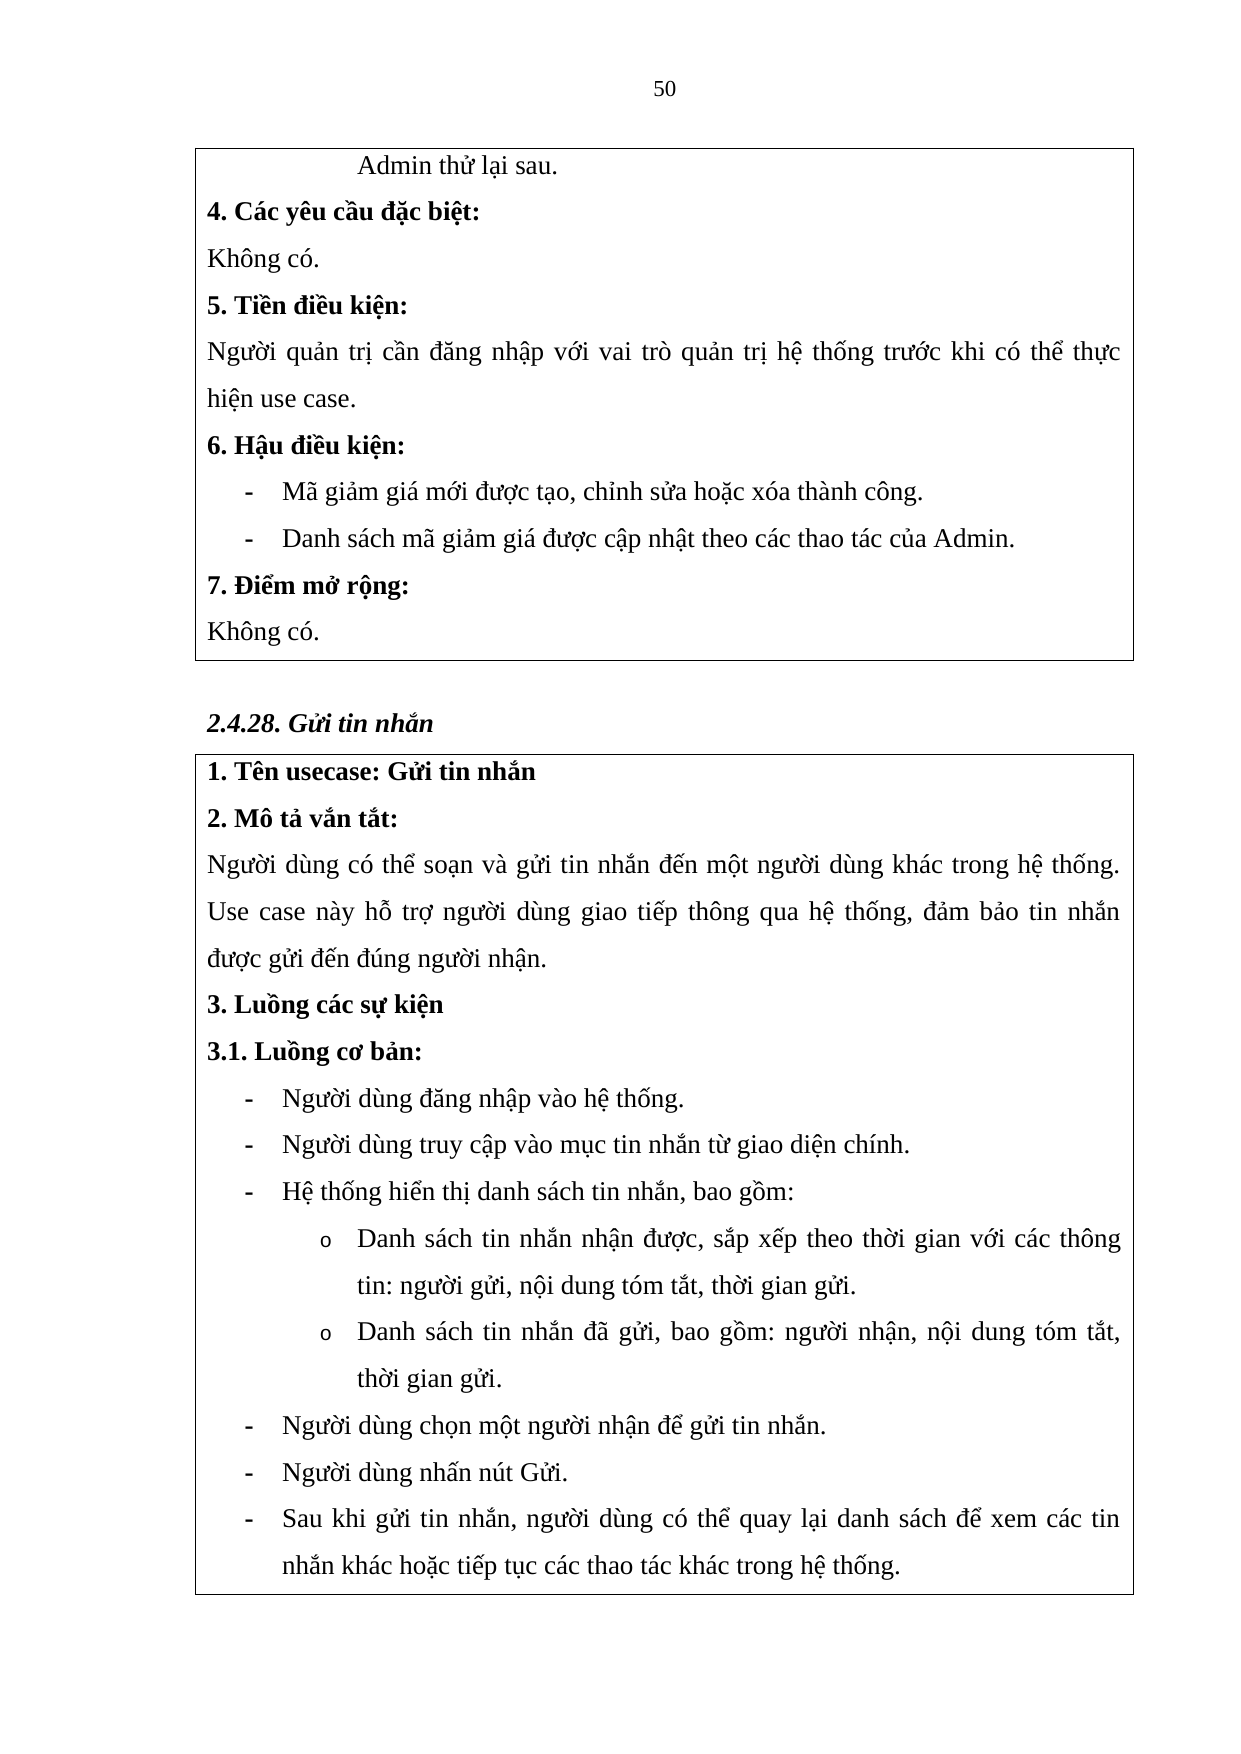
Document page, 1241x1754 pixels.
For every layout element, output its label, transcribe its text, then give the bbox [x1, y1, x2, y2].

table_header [196, 755, 1133, 1593]
subtitle 2.4.28. Gửi tin nhắn [207, 707, 1122, 738]
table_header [196, 149, 1133, 660]
